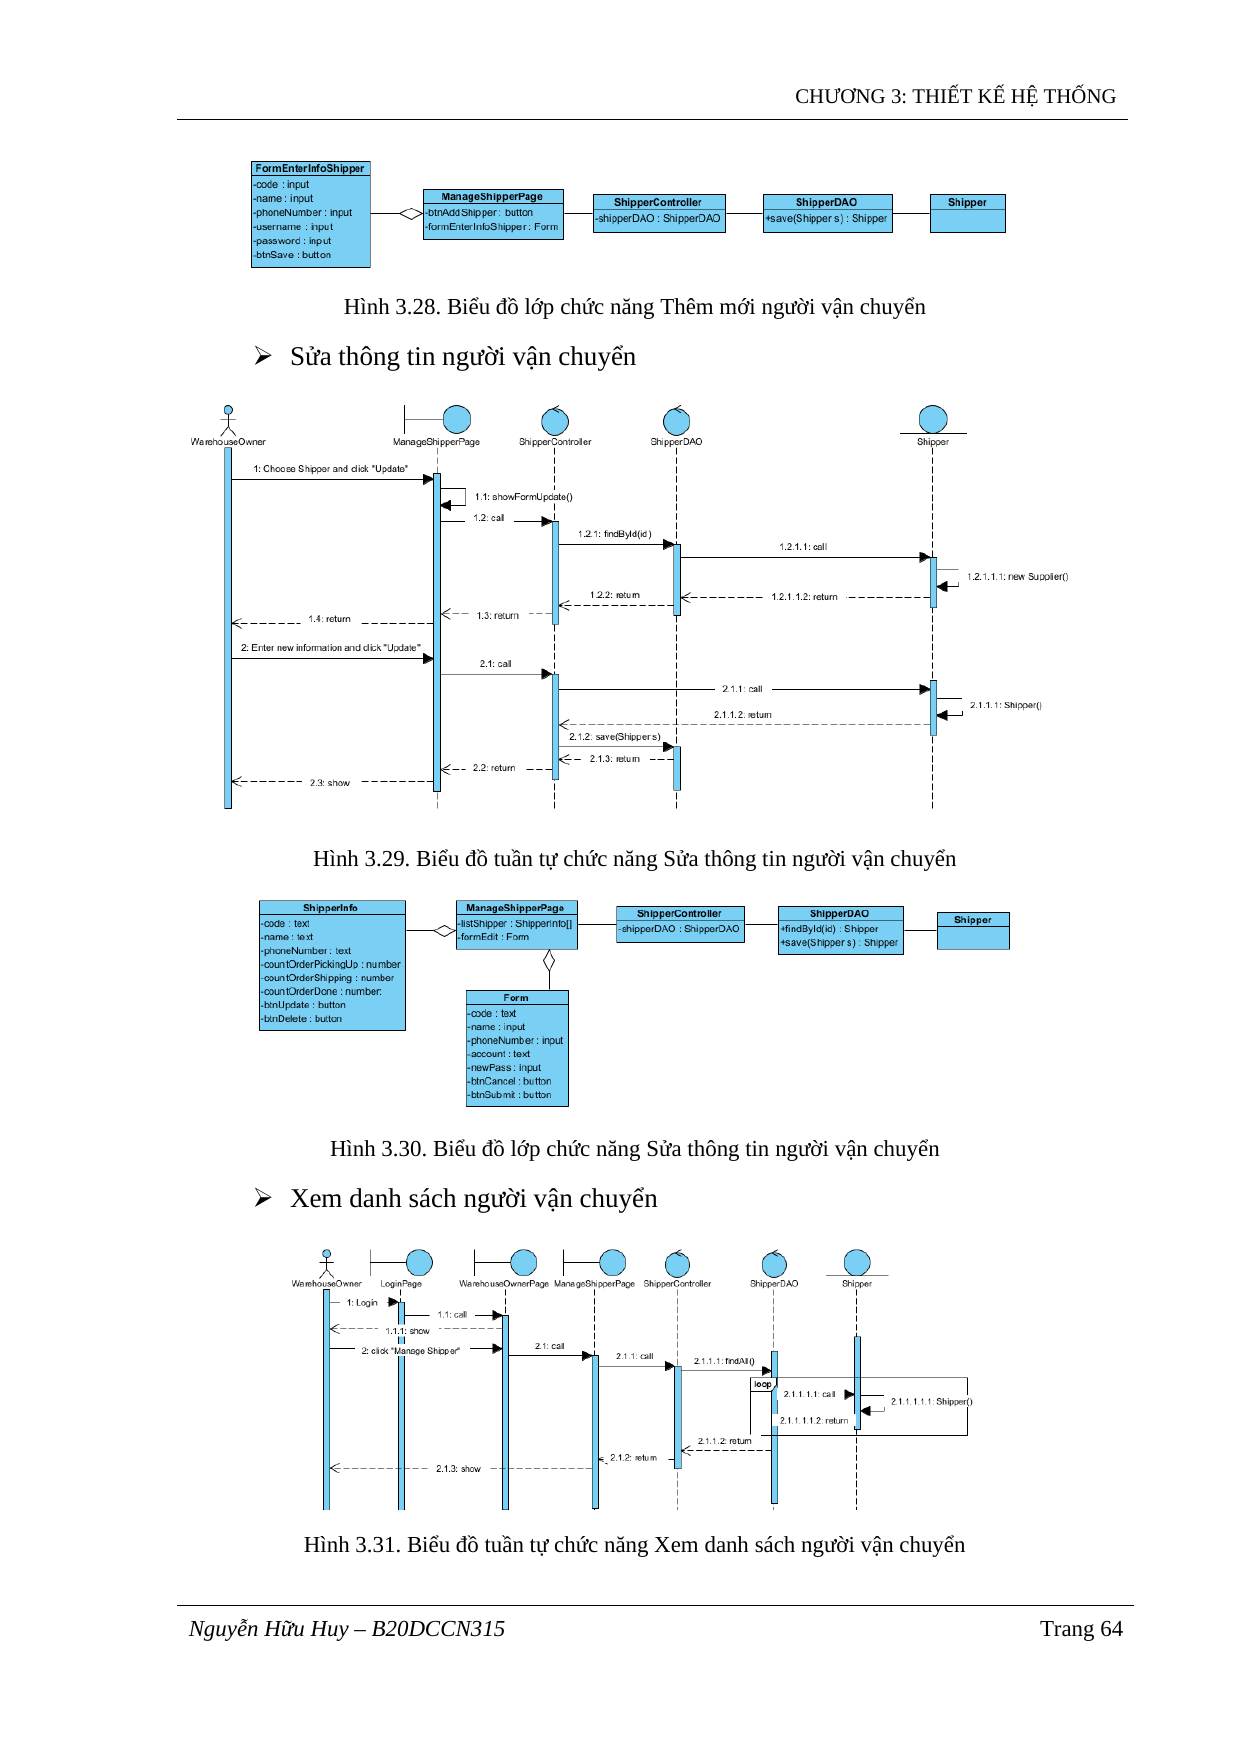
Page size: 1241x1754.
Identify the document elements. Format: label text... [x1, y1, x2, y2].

picture [242, 147, 1028, 272]
list Xem danh sách người vận chuyển [252, 1182, 1092, 1213]
picture [252, 892, 1018, 1114]
picture [186, 392, 1084, 824]
text Hình 3.31. Biểu đồ tuần tự chức năng Xem danh sách người vận chuyển [177, 1531, 1092, 1557]
list Sửa thông tin người vận chuyển [252, 340, 1092, 371]
text Hình 3.29. Biểu đồ tuần tự chức năng Sửa thông tin người vận chuyển [177, 845, 1092, 872]
text Hình 3.30. Biểu đồ lớp chức năng Sửa thông tin người vận chuyển [177, 1135, 1092, 1162]
text Hình 3.28. Biểu đồ lớp chức năng Thêm mới người vận chuyển [177, 293, 1092, 320]
picture [285, 1234, 985, 1510]
